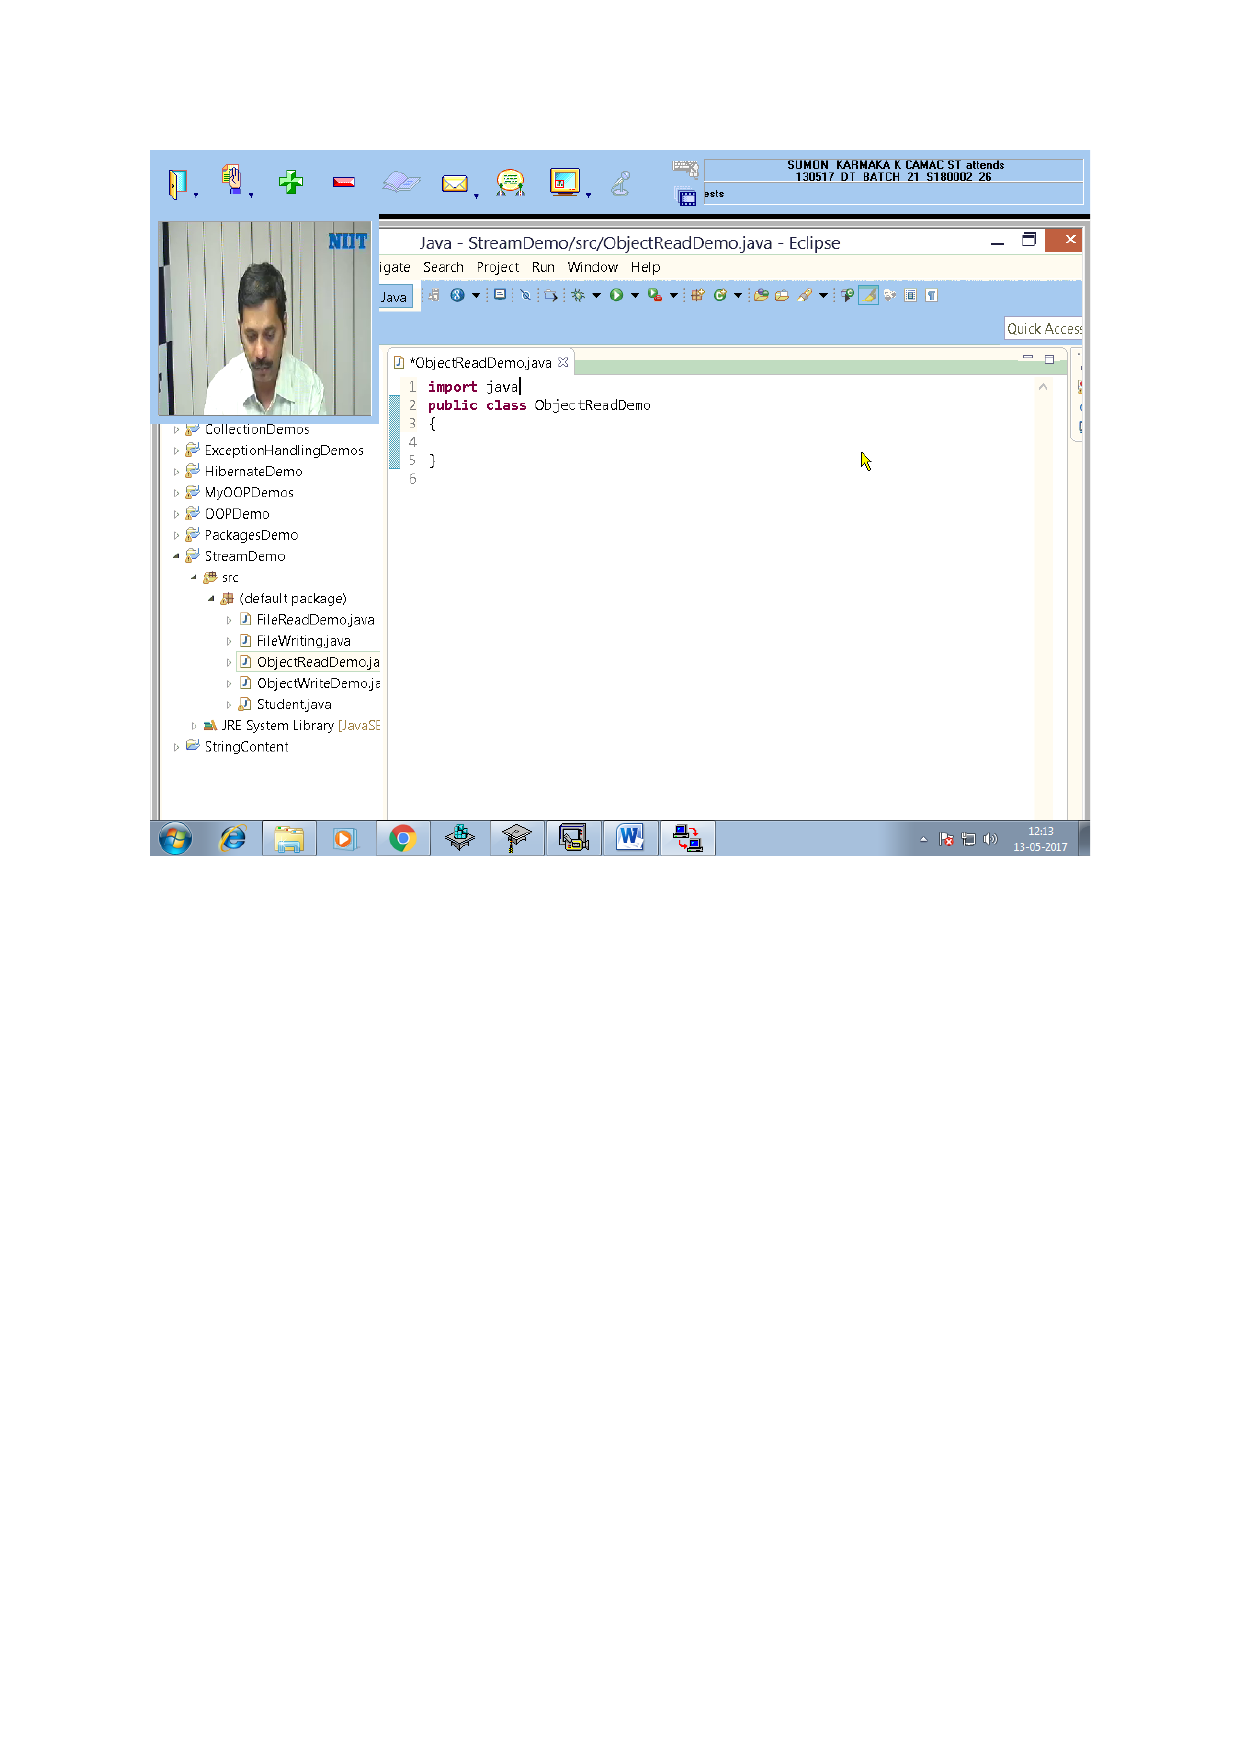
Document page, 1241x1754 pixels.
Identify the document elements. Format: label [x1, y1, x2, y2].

picture [150, 150, 1091, 856]
